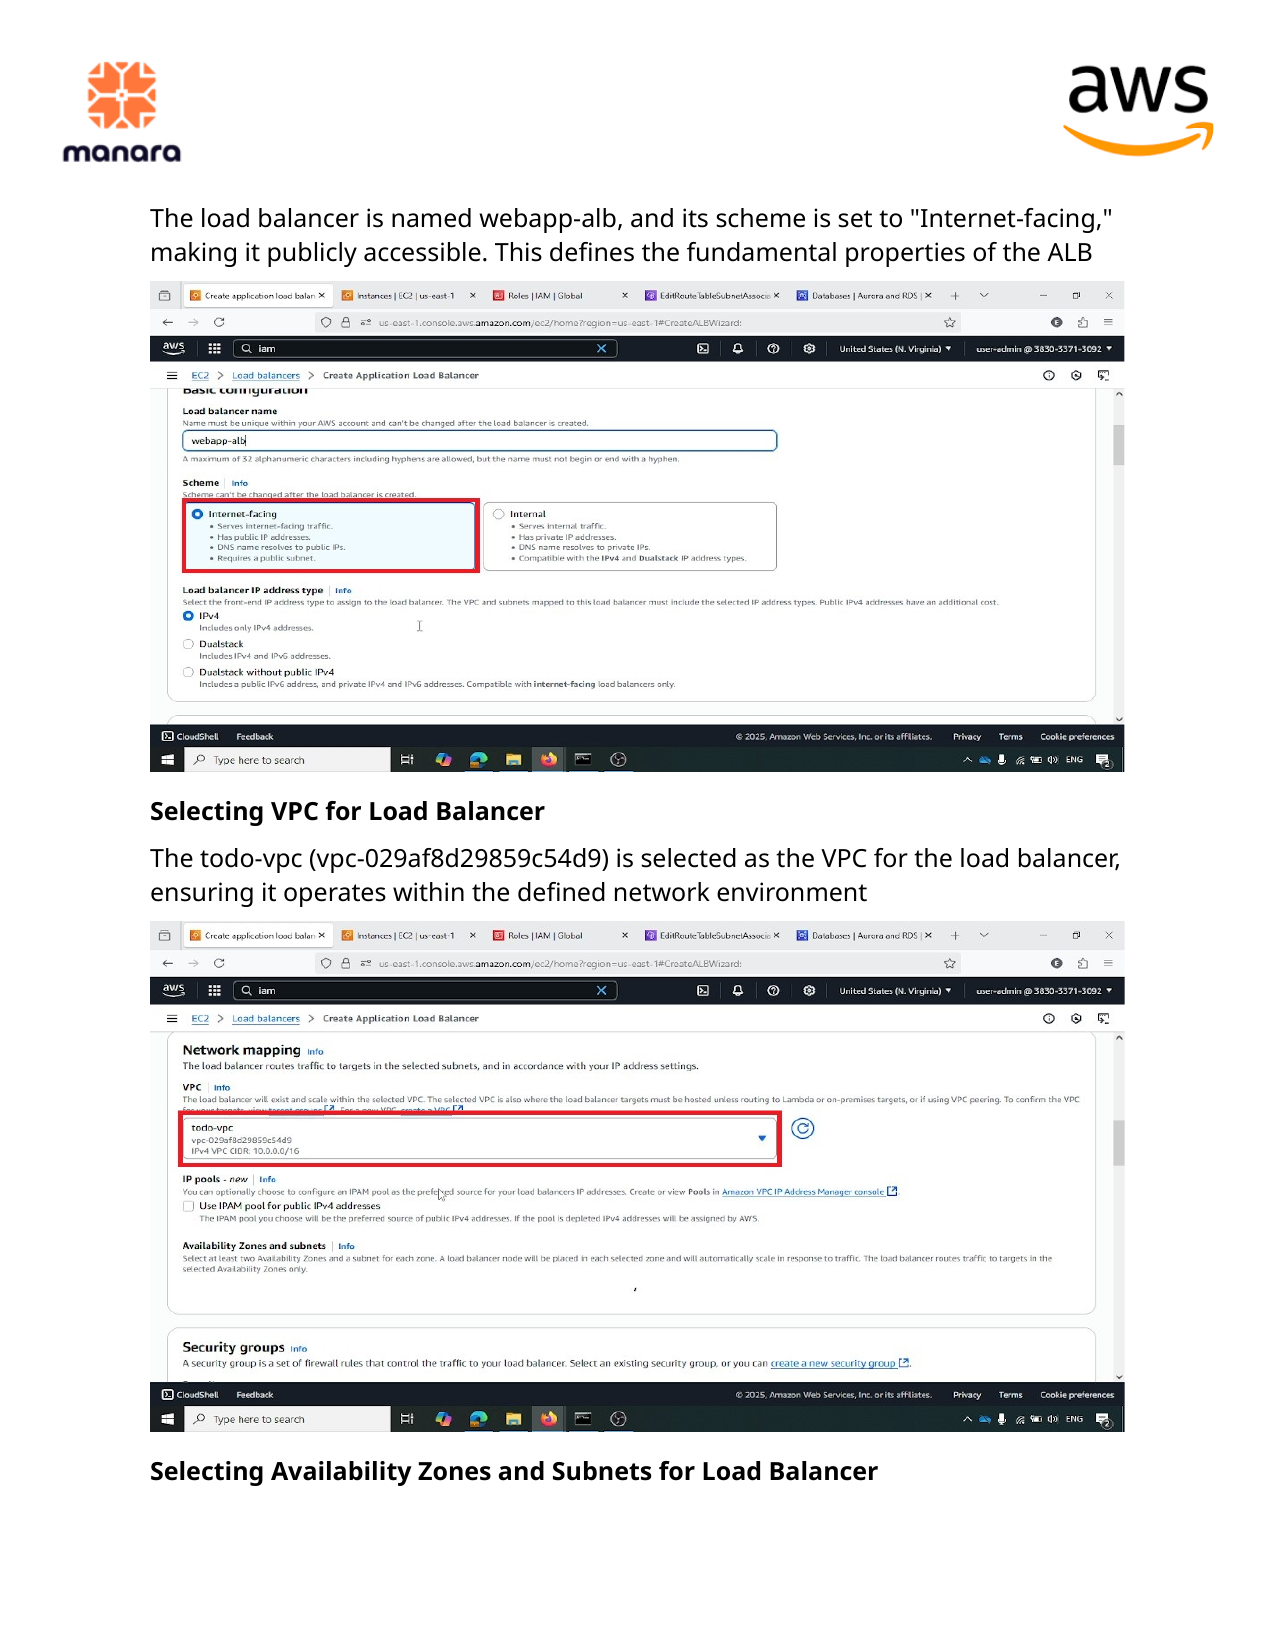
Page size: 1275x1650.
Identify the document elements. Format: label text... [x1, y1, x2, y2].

picture [33, 23, 211, 201]
picture [150, 281, 1125, 772]
picture [1063, 28, 1214, 179]
text Selecting Availability Zones and Subnets for Load Balancer [150, 1453, 1125, 1487]
text The todo-vpc (vpc-029af8d29859c54d9) is selected as the VPC for the load balancer, ensuring it operates within the defined network environment [150, 840, 1125, 908]
text Selecting VPC for Load Balancer [150, 794, 1125, 828]
text The load balancer is named webapp-alb, and its scheme is set to "Internet-facing," making it publicly accessible. This defines the fundamental properties of the ALB [150, 150, 1125, 269]
picture [150, 921, 1125, 1432]
